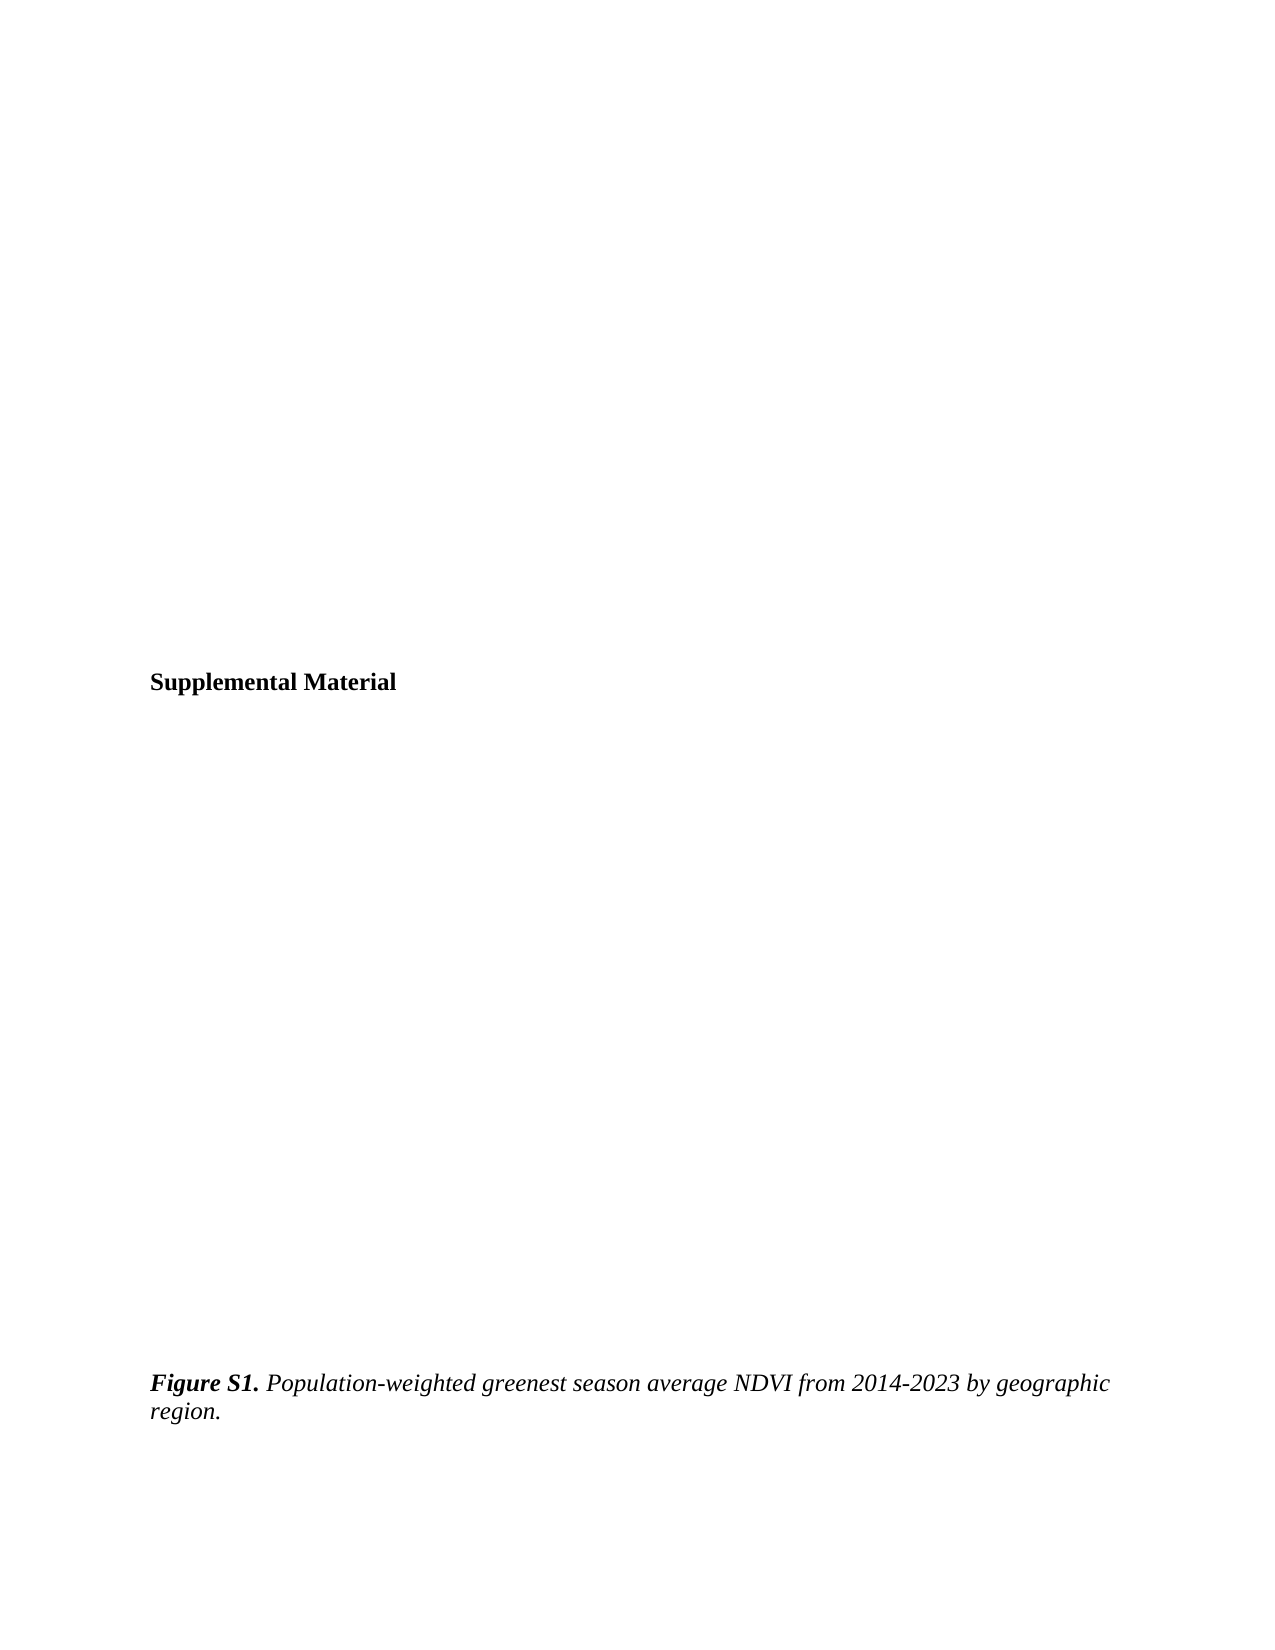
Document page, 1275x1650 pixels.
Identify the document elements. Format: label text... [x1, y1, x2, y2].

text Supplemental Material [150, 667, 1125, 696]
text Figure S1. Population-weighted greenest season average NDVI from 2014-2023 by geographic region. [150, 1368, 1125, 1425]
